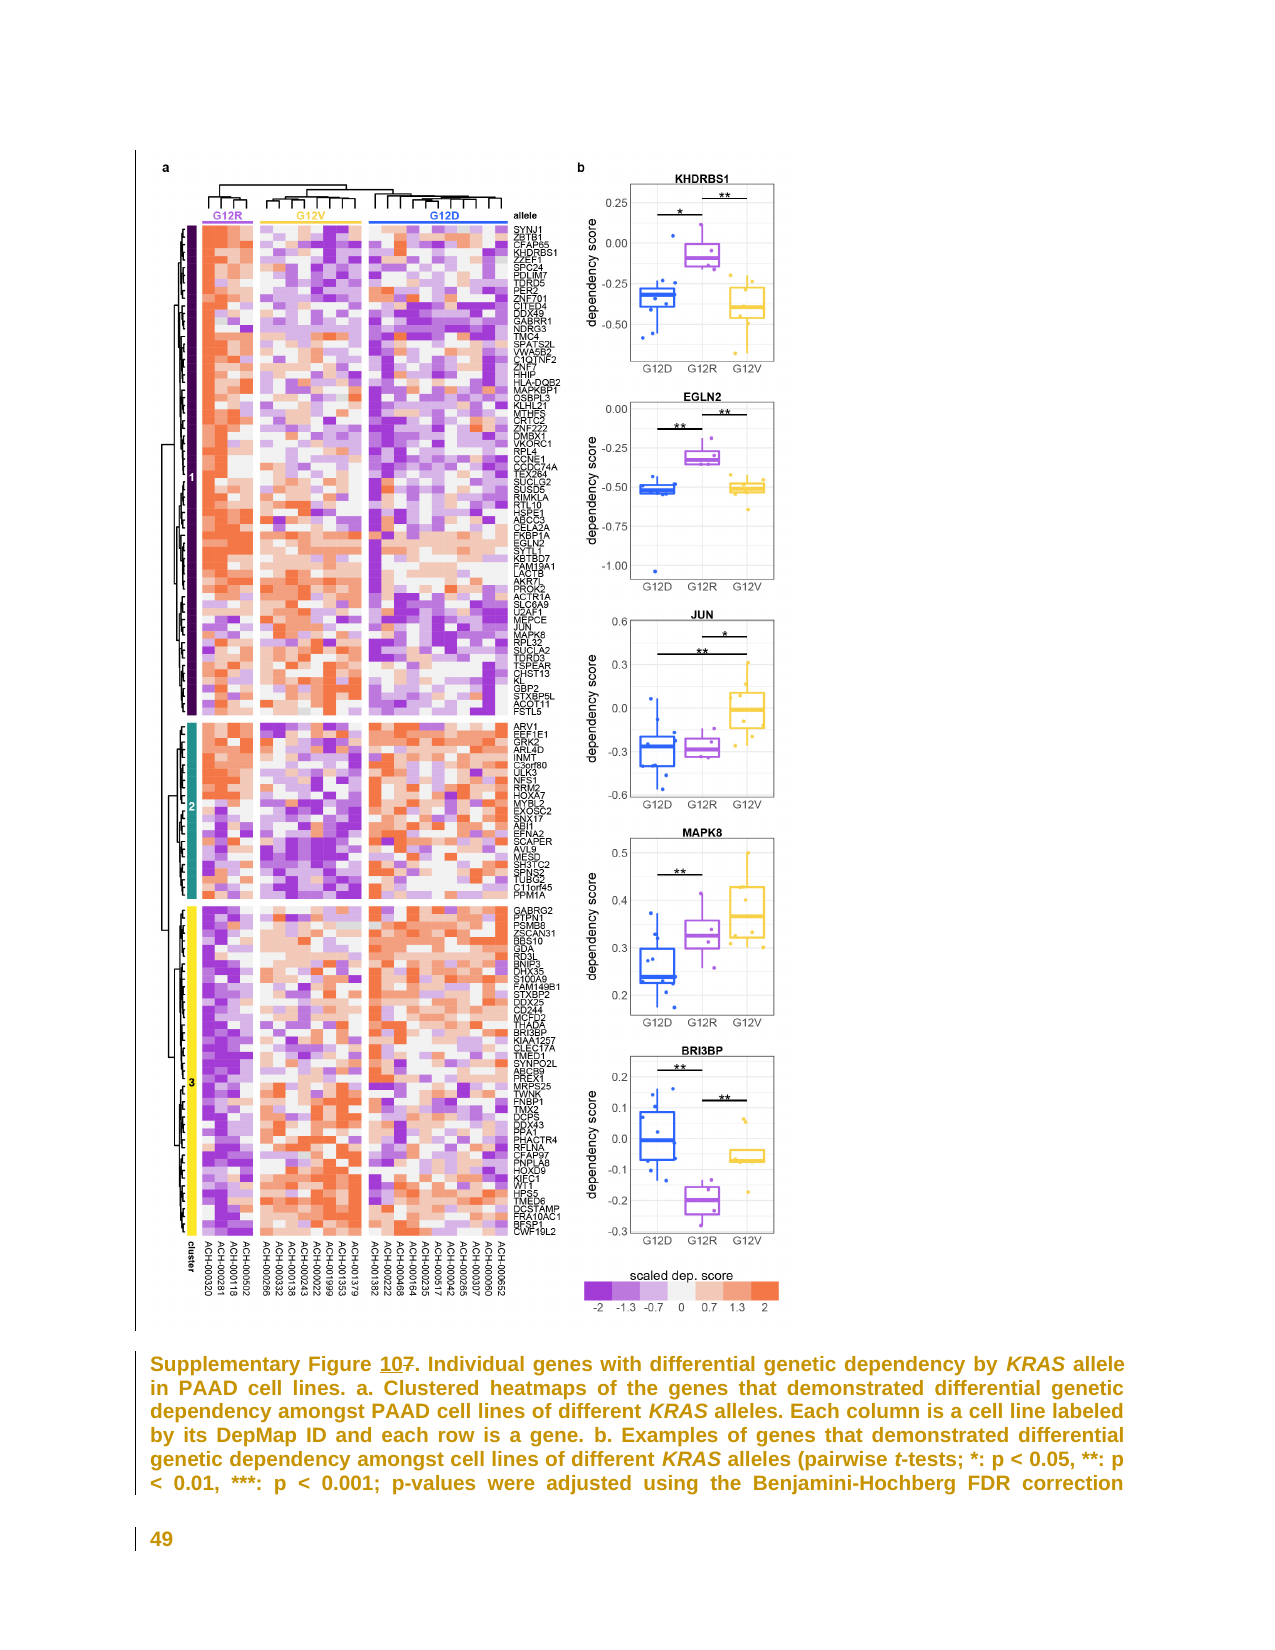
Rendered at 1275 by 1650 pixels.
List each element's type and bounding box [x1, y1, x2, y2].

picture [150, 150, 796, 1331]
text [150, 1351, 1125, 1495]
